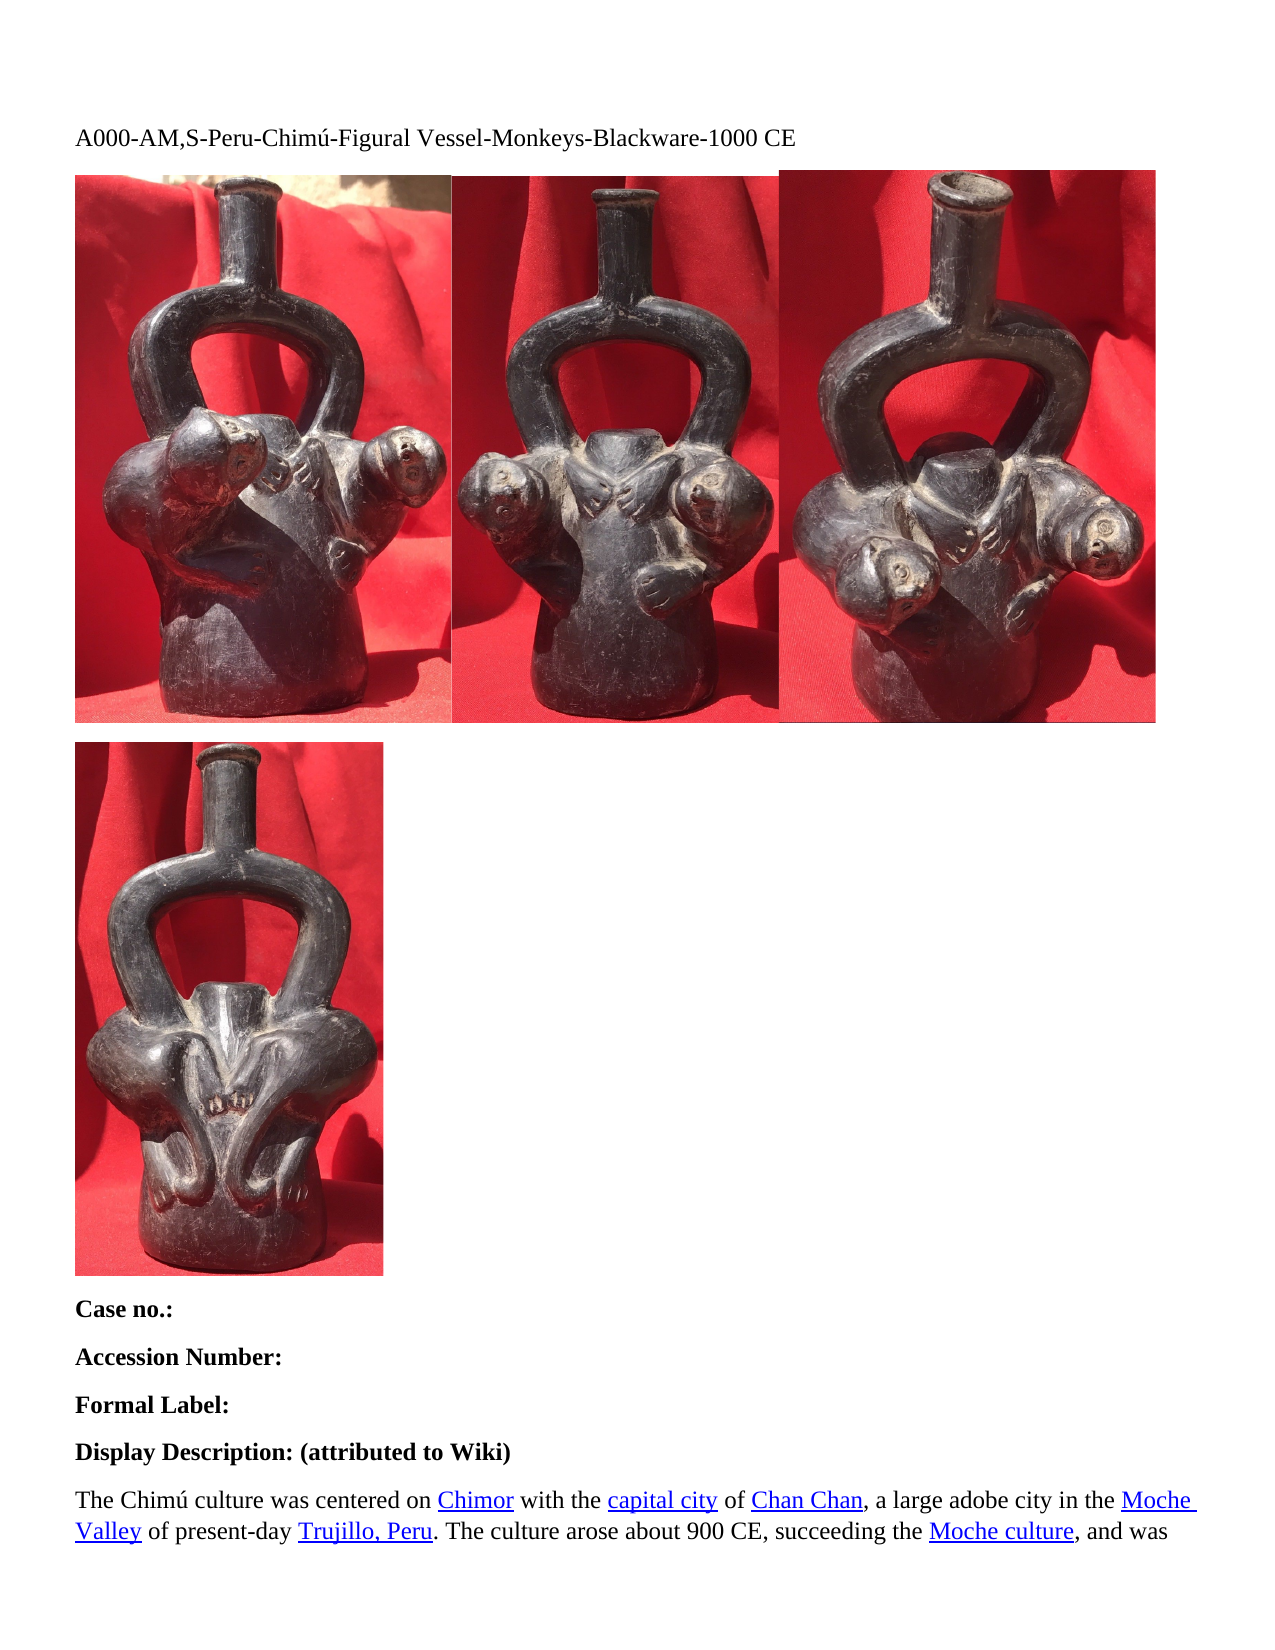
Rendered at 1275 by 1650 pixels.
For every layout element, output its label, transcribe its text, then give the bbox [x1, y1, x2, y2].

text A000-AM,S-Peru-Chimú-Figural Vessel-Monkeys-Blackware-1000 CE [75, 123, 1200, 151]
text Formal Label: [75, 1390, 1200, 1418]
text Accession Number: [75, 1342, 1200, 1371]
text Display Description: (attributed to Wiki) [75, 1437, 1200, 1466]
text Case no.: [75, 1294, 1200, 1323]
picture [75, 742, 384, 1276]
picture [75, 170, 1156, 723]
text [75, 1485, 1200, 1545]
